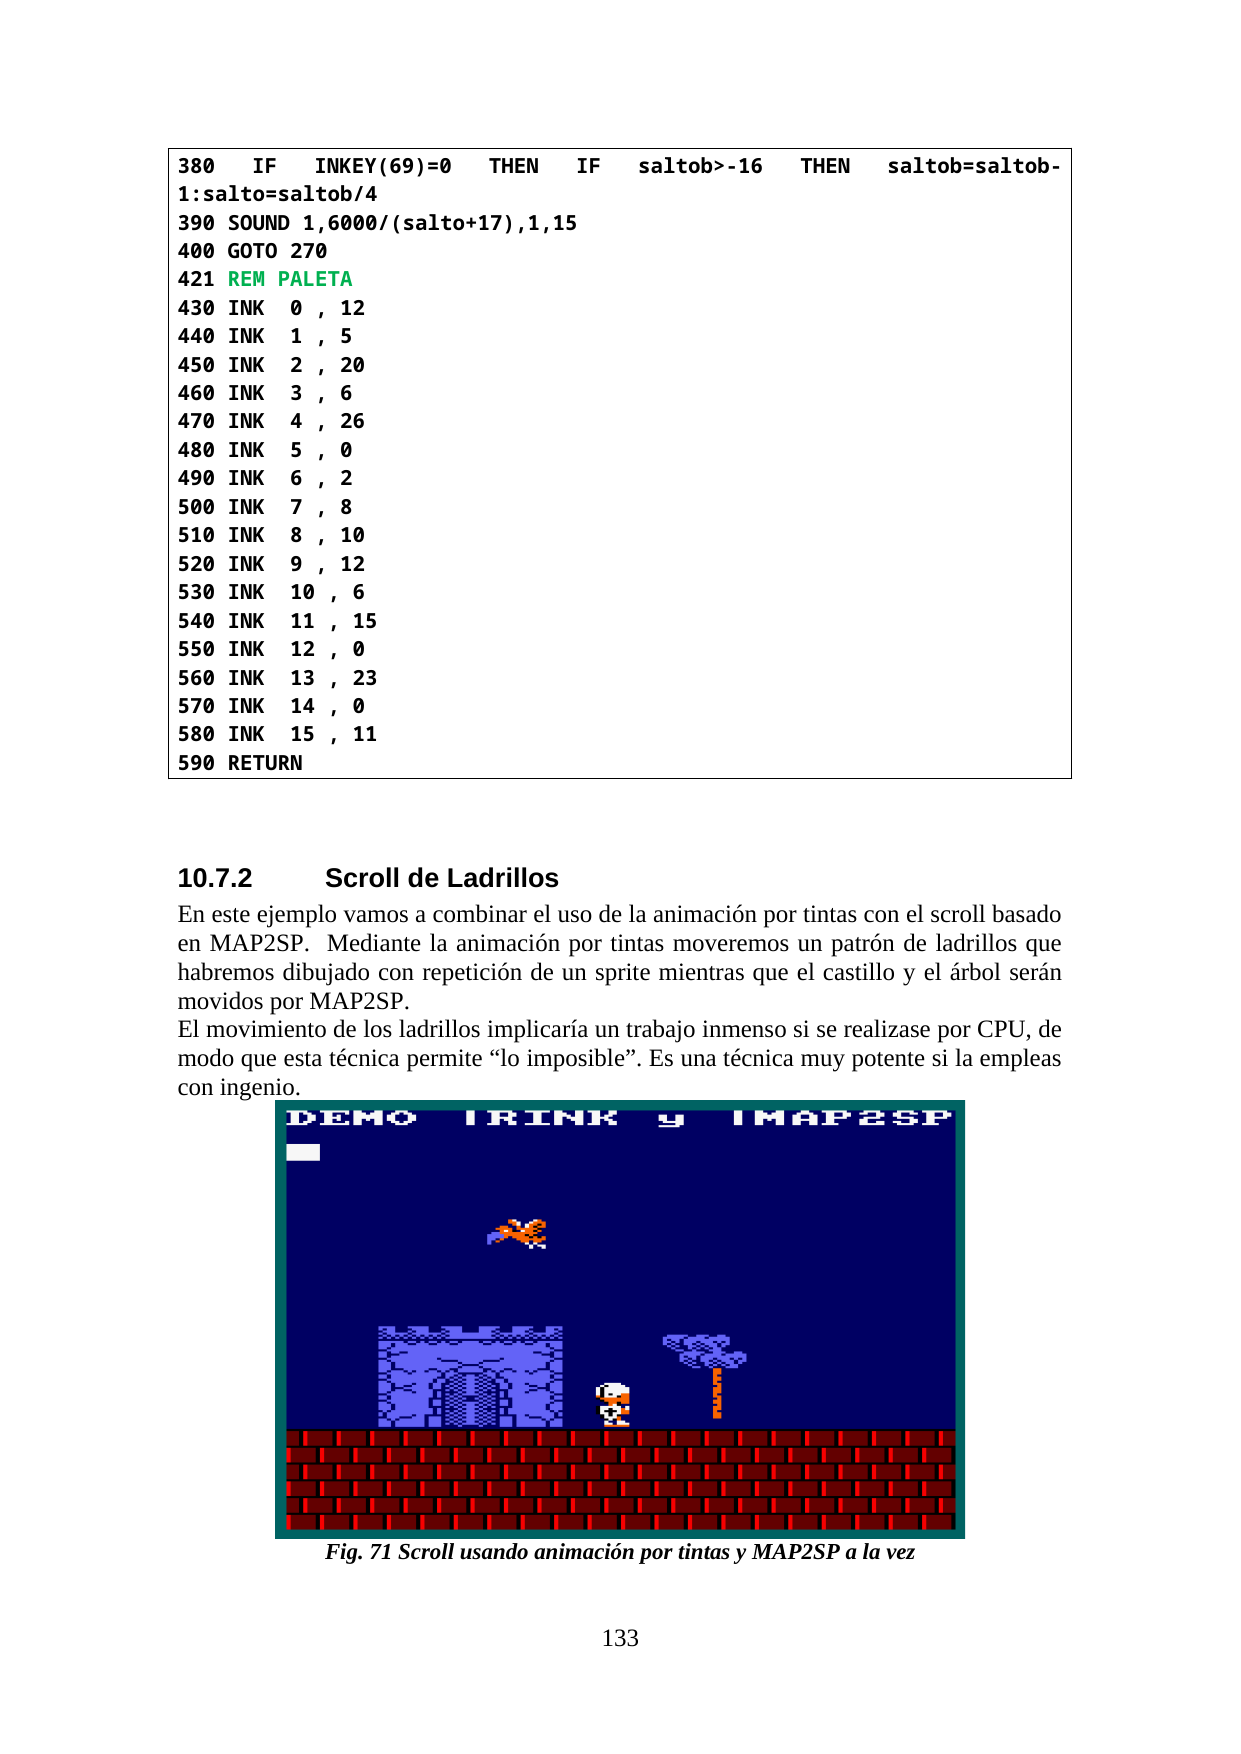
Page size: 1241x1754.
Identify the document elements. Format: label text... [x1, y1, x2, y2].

text 400 GOTO 270 [177, 236, 1063, 264]
text 570 INK 14 , 0 [177, 691, 1063, 719]
text 480 INK 5 , 0 [177, 435, 1063, 463]
text El movimiento de los ladrillos implicaría un trabajo inmenso si se realizase por CPU, de modo que esta técnica permite “lo imposible”. Es una técnica muy potente si la empleas con ingenio. [177, 1014, 1063, 1101]
text 470 INK 4 , 26 [177, 407, 1063, 435]
text 430 INK 0 , 12 [177, 293, 1063, 321]
text 560 INK 13 , 23 [177, 663, 1063, 691]
text 580 INK 15 , 11 [177, 719, 1063, 745]
text 590 RETURN [169, 745, 1071, 778]
text 550 INK 12 , 0 [177, 634, 1063, 663]
text 421 REM PALETA [177, 264, 1063, 293]
text 440 INK 1 , 5 [177, 321, 1063, 350]
text 520 INK 9 , 12 [177, 549, 1063, 577]
picture [275, 1100, 966, 1539]
text Fig. 71 Scroll usando animación por tintas y MAP2SP a la vez [177, 1538, 1063, 1564]
text 500 INK 7 , 8 [177, 492, 1063, 520]
text 540 INK 11 , 15 [177, 606, 1063, 634]
text 380 IF INKEY(69)=0 THEN IF saltob>-16 THEN saltob=saltob-1:salto=saltob/4 [169, 149, 1071, 208]
text 390 SOUND 1,6000/(salto+17),1,15 [177, 208, 1063, 236]
text En este ejemplo vamos a combinar el uso de la animación por tintas con el scroll basado en MAP2SP. Mediante la animación por tintas moveremos un patrón de ladrillos que habremos dibujado con repetición de un sprite mientras que el castillo y el árbol serán movidos por MAP2SP. [177, 899, 1063, 1014]
text 460 INK 3 , 6 [177, 378, 1063, 407]
text 450 INK 2 , 20 [177, 350, 1063, 378]
text 490 INK 6 , 2 [177, 463, 1063, 492]
subtitle Scroll de Ladrillos [177, 862, 1063, 893]
text 530 INK 10 , 6 [177, 577, 1063, 606]
text 510 INK 8 , 10 [177, 520, 1063, 549]
